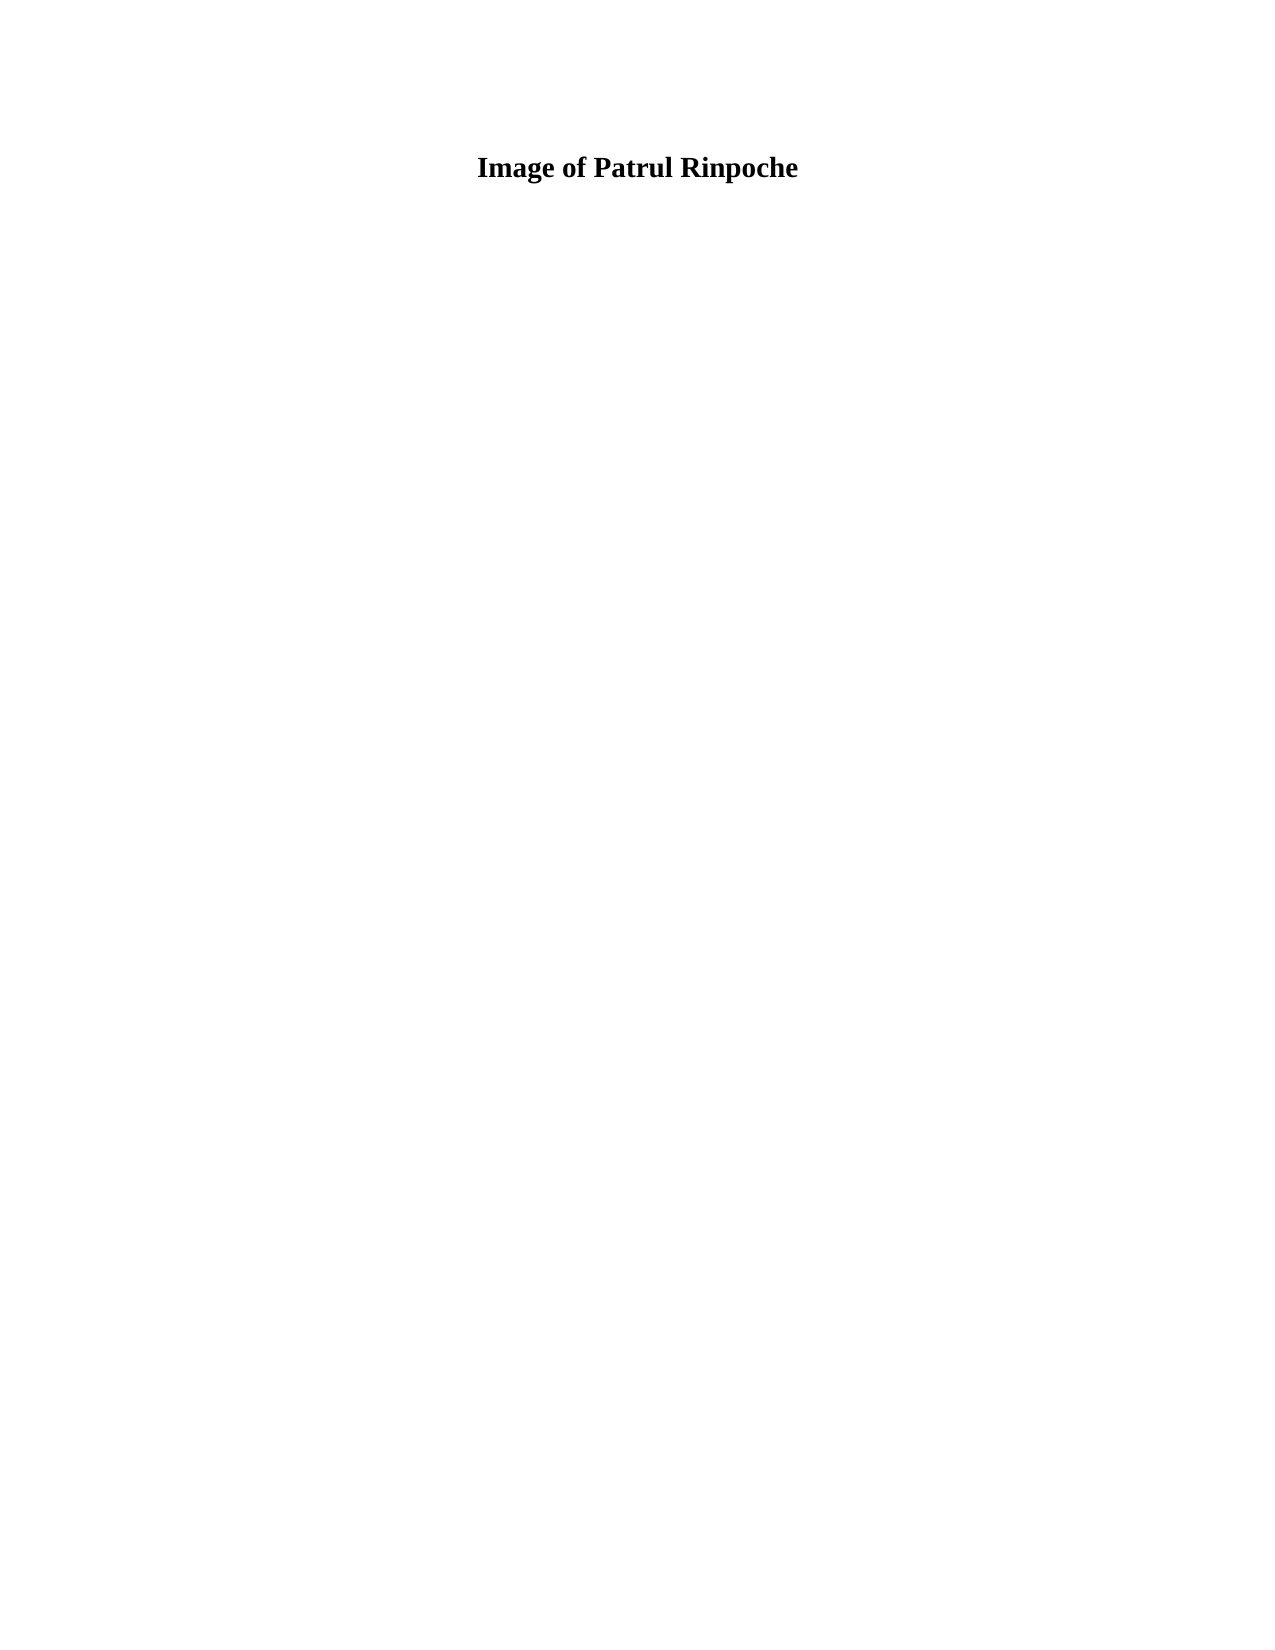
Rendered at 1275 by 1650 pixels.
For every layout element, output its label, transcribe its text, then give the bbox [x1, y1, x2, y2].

text Image of Patrul Rinpoche [150, 150, 1125, 183]
